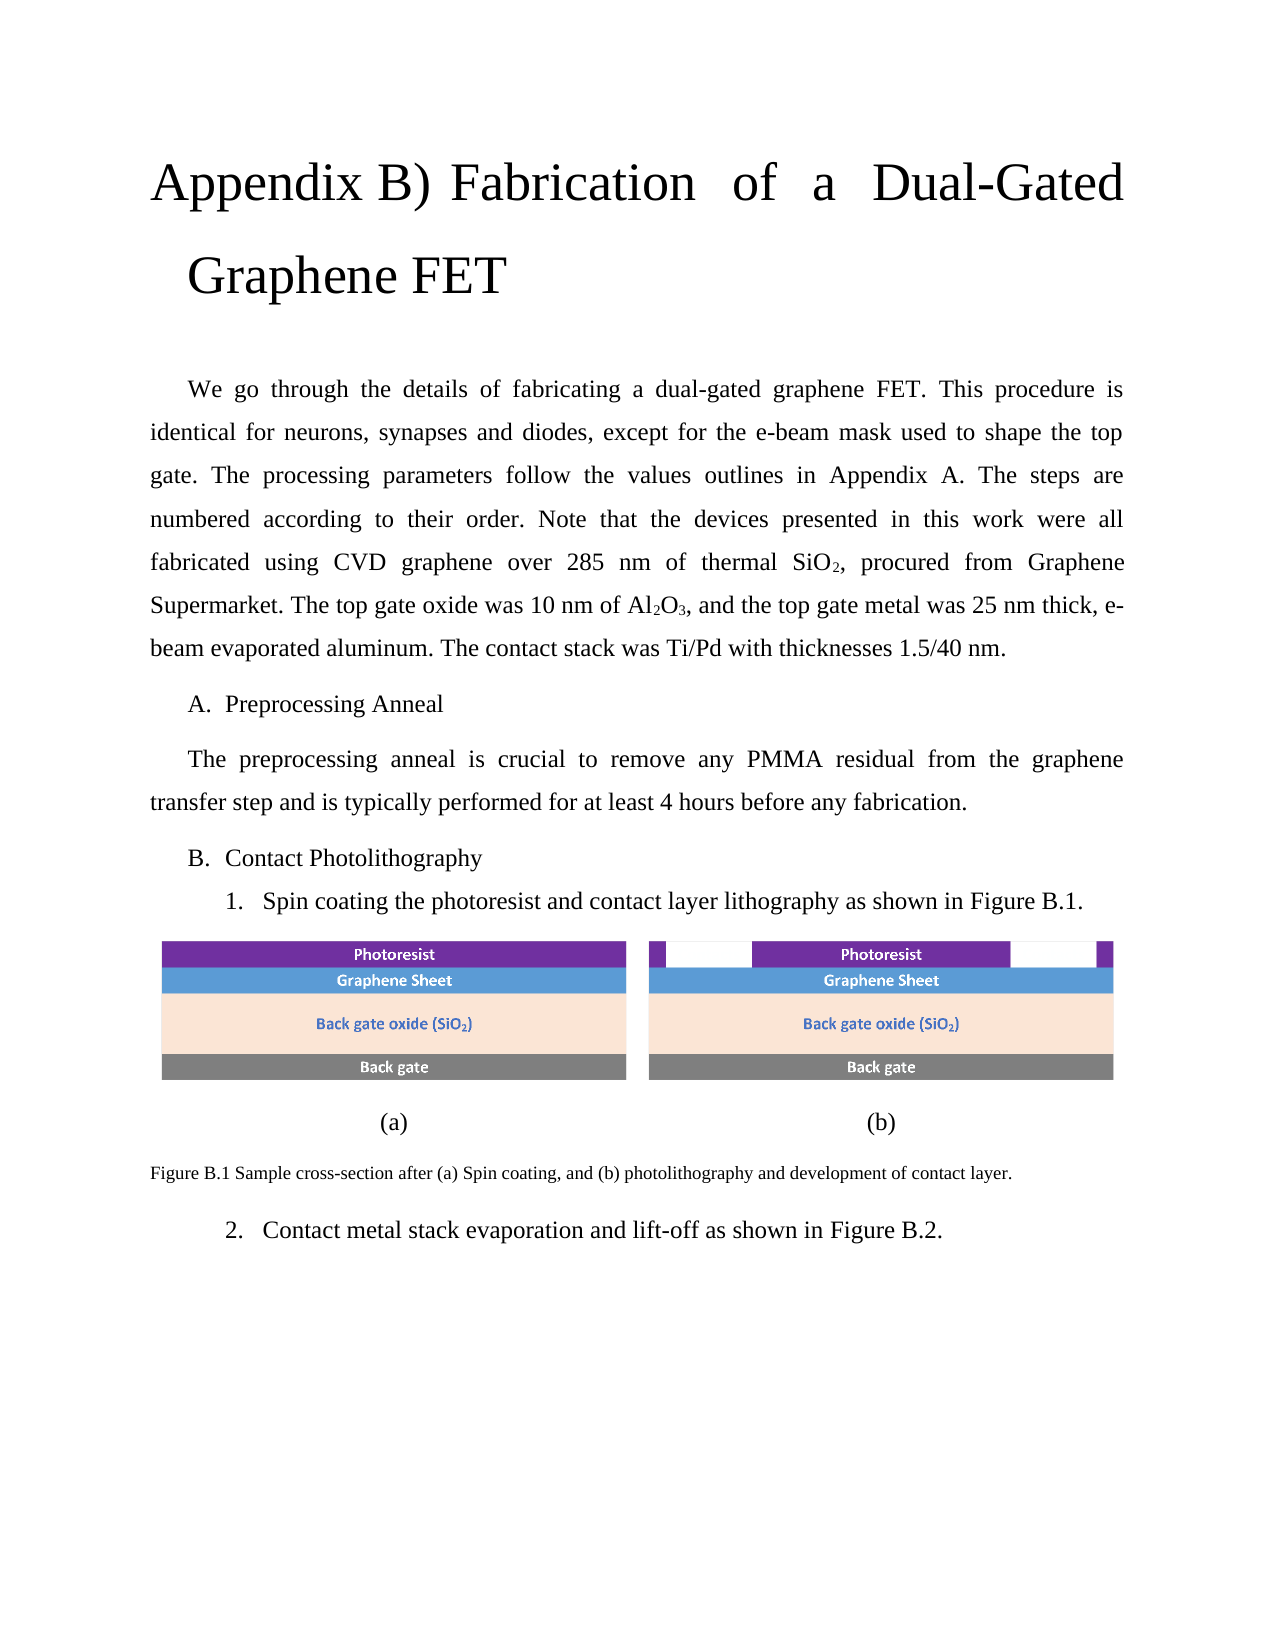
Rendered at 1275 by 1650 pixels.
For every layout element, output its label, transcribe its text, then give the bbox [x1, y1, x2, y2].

text The preprocessing anneal is crucial to remove any PMMA residual from the graphene transfer step and is typically performed for at least 4 hours before any fabrication. [150, 744, 1125, 816]
table_header (a) [150, 942, 637, 1162]
picture [648, 941, 1114, 1080]
list Contact Photolithography [165, 843, 1125, 872]
list Preprocessing Anneal [165, 689, 1125, 717]
list Spin coating the photoresist and contact layer lithography as shown in Figure ‎B.1. [225, 886, 1125, 915]
subtitle Fabrication of a Dual-Gated Graphene FET [150, 150, 1125, 306]
picture [161, 941, 627, 1080]
text We go through the details of fabricating a dual-gated graphene FET. This procedure is identical for neurons, synapses and diodes, except for the e-beam mask used to shape the top gate. The processing parameters follow the values outlines in Appendix A. The steps are numbered according to their order. Note that the devices presented in this work were all fabricated using CVD graphene over 285 nm of thermal SiO2, procured from Graphene Supermarket. The top gate oxide was 10 nm of Al2O3, and the top gate metal was 25 nm thick, e-beam evaporated aluminum. The contact stack was Ti/Pd with thicknesses 1.5/40 nm. [150, 374, 1125, 662]
list Contact metal stack evaporation and lift-off as shown in Figure ‎B.2. [225, 1215, 1125, 1244]
table_header (b) [638, 942, 1125, 1162]
